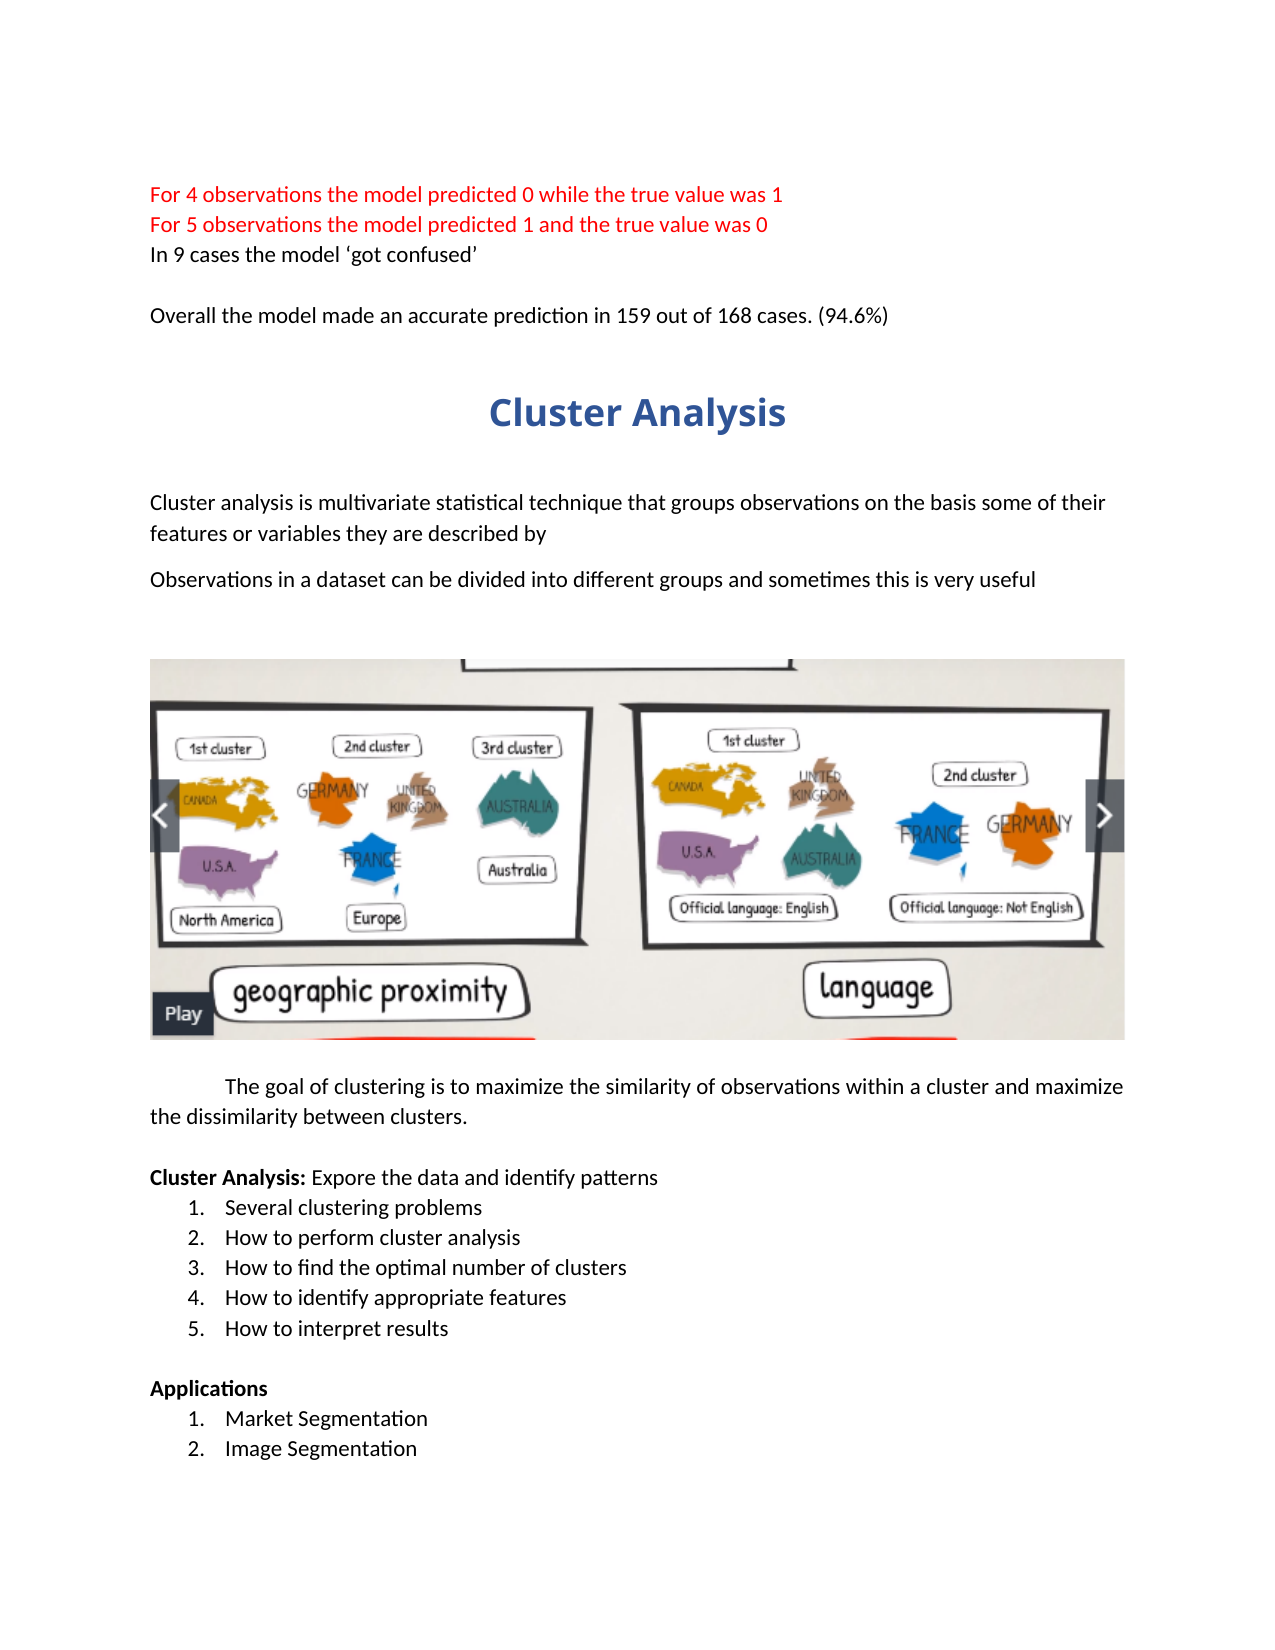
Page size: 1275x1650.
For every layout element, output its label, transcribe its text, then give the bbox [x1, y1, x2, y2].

list How to interpret results [187, 1314, 1125, 1342]
list How to perform cluster analysis [187, 1223, 1125, 1251]
text For 4 observations the model predicted 0 while the true value was 1 [150, 180, 1125, 208]
list How to find the optimal number of clusters [187, 1253, 1125, 1281]
picture [150, 659, 1125, 1040]
text Cluster Analysis: Expore the data and identify patterns [150, 1163, 1125, 1191]
list Market Segmentation [187, 1404, 1125, 1432]
list Image Segmentation [187, 1434, 1125, 1463]
text Observations in a dataset can be divided into different groups and sometimes this is very useful [150, 566, 1125, 593]
list Several clustering problems [187, 1193, 1125, 1221]
subtitle Cluster Analysis [150, 386, 1125, 437]
text The goal of clustering is to maximize the similarity of observations within a cluster and maximize the dissimilarity between clusters. [150, 1072, 1125, 1130]
text Applications [150, 1374, 1125, 1402]
text For 5 observations the model predicted 1 and the true value was 0 [150, 210, 1125, 238]
text Overall the model made an accurate prediction in 159 out of 168 cases. (94.6%) [150, 301, 1125, 329]
text Cluster analysis is multivariate statistical technique that groups observations on the basis some of their features or variables they are described by [150, 488, 1125, 547]
text In 9 cases the model ‘got confused’ [150, 241, 1125, 269]
list How to identify appropriate features [187, 1283, 1125, 1312]
